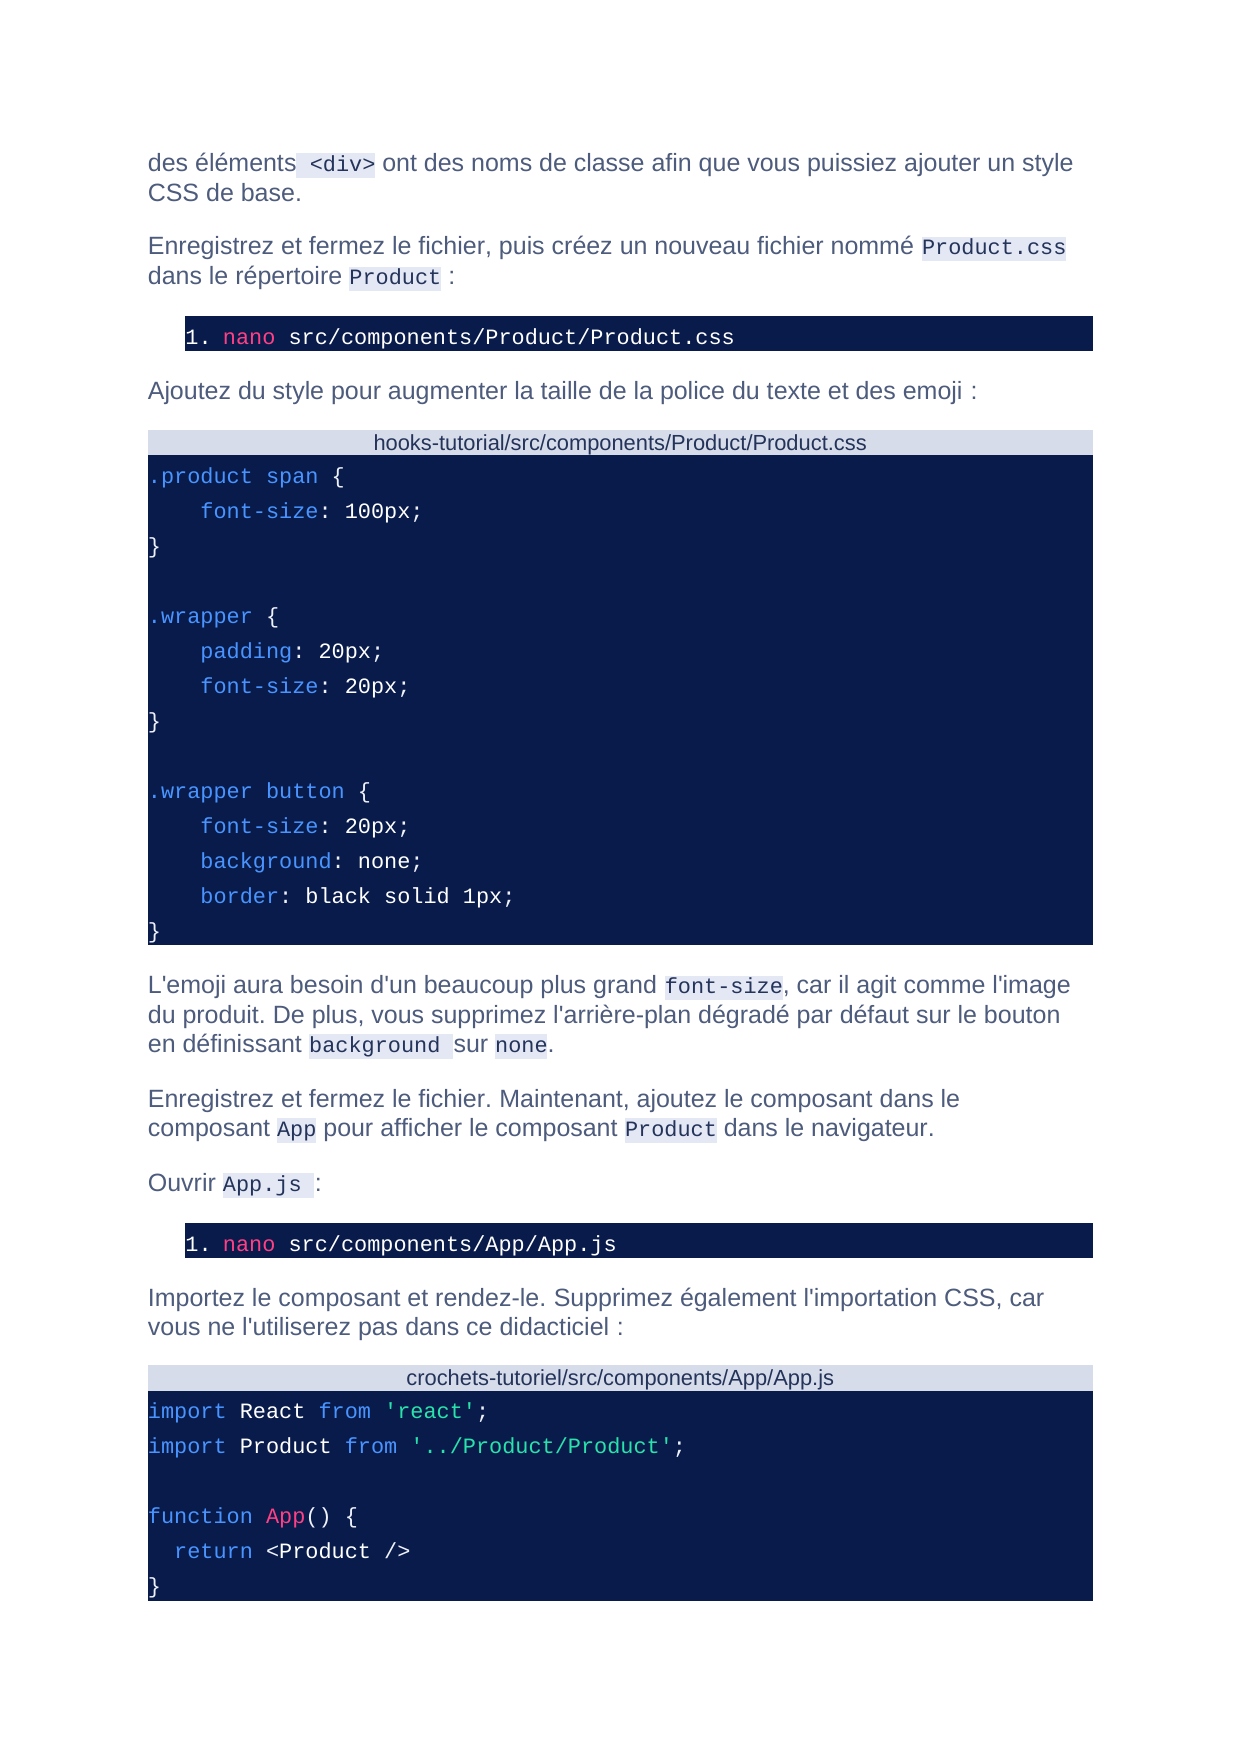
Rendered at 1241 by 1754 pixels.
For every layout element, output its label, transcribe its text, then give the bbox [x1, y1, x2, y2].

text L'emoji aura besoin d'un beaucoup plus grand font-size, car il agit comme l'image du produit. De plus, vous supprimez l'arrière-plan dégradé par défaut sur le bouton en définissant background sur none. [148, 970, 1093, 1059]
text .wrapper { [148, 595, 1093, 630]
text Enregistrez et fermez le fichier, puis créez un nouveau fichier nommé Product.css dans le répertoire Product : [148, 231, 1093, 291]
text Ajoutez du style pour augmenter la taille de la police du texte et des emoji : [148, 376, 1093, 405]
text Enregistrez et fermez le fichier. Maintenant, ajoutez le composant dans le composant App pour afficher le composant Product dans le navigateur. [148, 1084, 1093, 1143]
text import React from 'react'; [148, 1391, 1093, 1426]
text border: black solid 1px; [148, 875, 1093, 910]
text font-size: 20px; [148, 665, 1093, 700]
text } [148, 525, 1093, 560]
text import Product from '../Product/Product'; [148, 1426, 1093, 1461]
text .product span { [148, 455, 1093, 490]
text .wrapper button { [148, 770, 1093, 805]
text padding: 20px; [148, 630, 1093, 665]
text } [148, 1566, 1093, 1601]
text Ouvrir App.js : [148, 1168, 1093, 1198]
text font-size: 20px; [148, 805, 1093, 840]
text } [148, 700, 1093, 735]
text function App() { [148, 1496, 1093, 1531]
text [148, 148, 1093, 206]
text crochets-tutoriel/src/components/App/App.js [148, 1365, 1093, 1391]
text Importez le composant et rendez-le. Supprimez également l'importation CSS, car vous ne l'utiliserez pas dans ce didacticiel : [148, 1283, 1093, 1340]
text hooks-tutorial/src/components/Product/Product.css [148, 430, 1093, 455]
list nano src/components/Product/Product.css [185, 316, 1093, 351]
text background: none; [148, 840, 1093, 875]
list nano src/components/App/App.js [185, 1223, 1093, 1258]
text return <Product /> [148, 1531, 1093, 1566]
text } [148, 910, 1093, 945]
text font-size: 100px; [148, 490, 1093, 525]
